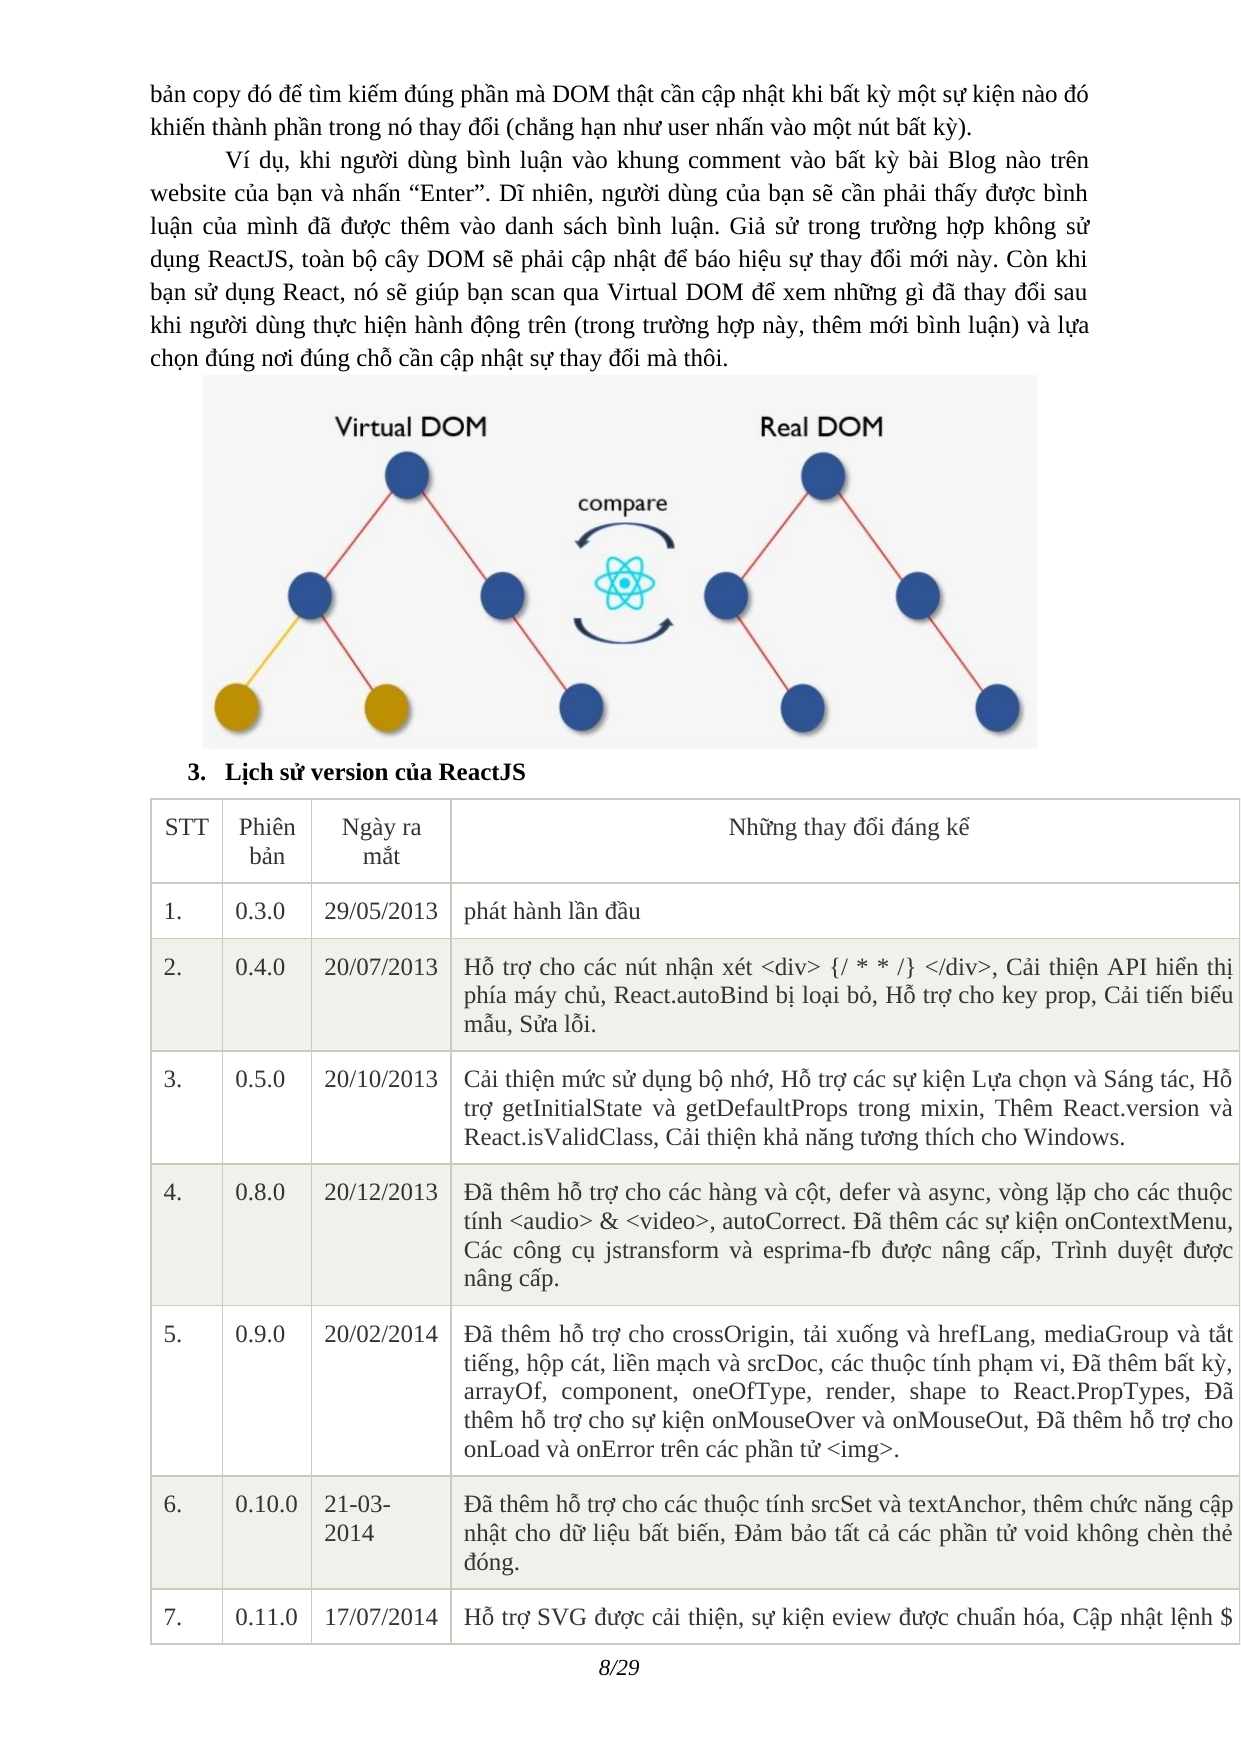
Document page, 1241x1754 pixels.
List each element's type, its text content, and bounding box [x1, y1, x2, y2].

text Ví dụ, khi người dùng bình luận vào khung comment vào bất kỳ bài Blog nào trên website của bạn và nhấn “Enter”. Dĩ nhiên, người dùng của bạn sẽ cần phải thấy được bình luận của mình đã được thêm vào danh sách bình luận. Giả sử trong trường hợp không sử dụng ReactJS, toàn bộ cây DOM sẽ phải cập nhật để báo hiệu sự thay đổi mới này. Còn khi bạn sử dụng React, nó sẽ giúp bạn scan qua Virtual DOM để xem những gì đã thay đổi sau khi người dùng thực hiện hành động trên (trong trường hợp này, thêm mới bình luận) và lựa chọn đúng nơi đúng chỗ cần cập nhật sự thay đổi mà thôi. [150, 145, 1090, 372]
table_cell Hỗ trợ cho các nút nhận xét <div> {/ * * /} </div>, Cải thiện API hiển thị phía máy chủ, React.autoBind bị loại bỏ, Hỗ trợ cho key prop, Cải tiến biểu mẫu, Sửa lỗi. [452, 939, 1239, 1050]
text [150, 79, 1090, 140]
picture [202, 375, 1038, 749]
table_cell 2. [152, 939, 222, 1050]
table_cell Đã thêm hỗ trợ cho crossOrigin, tải xuống và hrefLang, mediaGroup và tắt tiếng, hộp cát, liền mạch và srcDoc, các thuộc tính phạm vi, Đã thêm bất kỳ, arrayOf, component, oneOfType, render, shape to React.PropTypes, Đã thêm hỗ trợ cho sự kiện onMouseOver và onMouseOut, Đã thêm hỗ trợ cho onLoad và onError trên các phần tử <img>. [452, 1306, 1239, 1475]
table_cell 0.8.0 [223, 1165, 311, 1305]
table_cell 0.10.0 [223, 1477, 311, 1588]
table_cell 20/02/2014 [312, 1306, 450, 1475]
subtitle Lịch sử version của ReactJS [187, 757, 1090, 786]
table_cell 17/07/2014 [312, 1590, 450, 1643]
table_cell 3. [152, 1052, 222, 1163]
table_cell Đã thêm hỗ trợ cho các hàng và cột, defer và async, vòng lặp cho các thuộc tính <audio> & <video>, autoCorrect. Đã thêm các sự kiện onContextMenu, Các công cụ jstransform và esprima-fb được nâng cấp, Trình duyệt được nâng cấp. [452, 1165, 1239, 1305]
table_cell 20/12/2013 [312, 1165, 450, 1305]
table_cell Cải thiện mức sử dụng bộ nhớ, Hỗ trợ các sự kiện Lựa chọn và Sáng tác, Hỗ trợ getInitialState và getDefaultProps trong mixin, Thêm React.version và React.isValidClass, Cải thiện khả năng tương thích cho Windows. [452, 1052, 1239, 1163]
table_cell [452, 1590, 1239, 1643]
table_header Phiên bản [223, 800, 311, 882]
table_cell 0.3.0 [223, 884, 311, 938]
table_cell 29/05/2013 [312, 884, 450, 938]
table_cell 0.9.0 [223, 1306, 311, 1475]
table_cell 20/10/2013 [312, 1052, 450, 1163]
table_cell 6. [152, 1477, 222, 1588]
table_cell 7. [152, 1590, 222, 1643]
table_cell 1. [152, 884, 222, 938]
table_cell 21-03-2014 [312, 1477, 450, 1588]
table_header Những thay đổi đáng kể [452, 800, 1239, 882]
table_cell phát hành lần đầu [452, 884, 1239, 938]
table_cell 20/07/2013 [312, 939, 450, 1050]
table_cell 0.11.0 [223, 1590, 311, 1643]
table_cell 4. [152, 1165, 222, 1305]
table_cell Đã thêm hỗ trợ cho các thuộc tính srcSet và textAnchor, thêm chức năng cập nhật cho dữ liệu bất biến, Đảm bảo tất cả các phần tử void không chèn thẻ đóng. [452, 1477, 1239, 1588]
table_cell 5. [152, 1306, 222, 1475]
table_cell 0.4.0 [223, 939, 311, 1050]
table_header Ngày ra mắt [312, 800, 450, 882]
table_header STT [152, 800, 222, 882]
table_cell 0.5.0 [223, 1052, 311, 1163]
